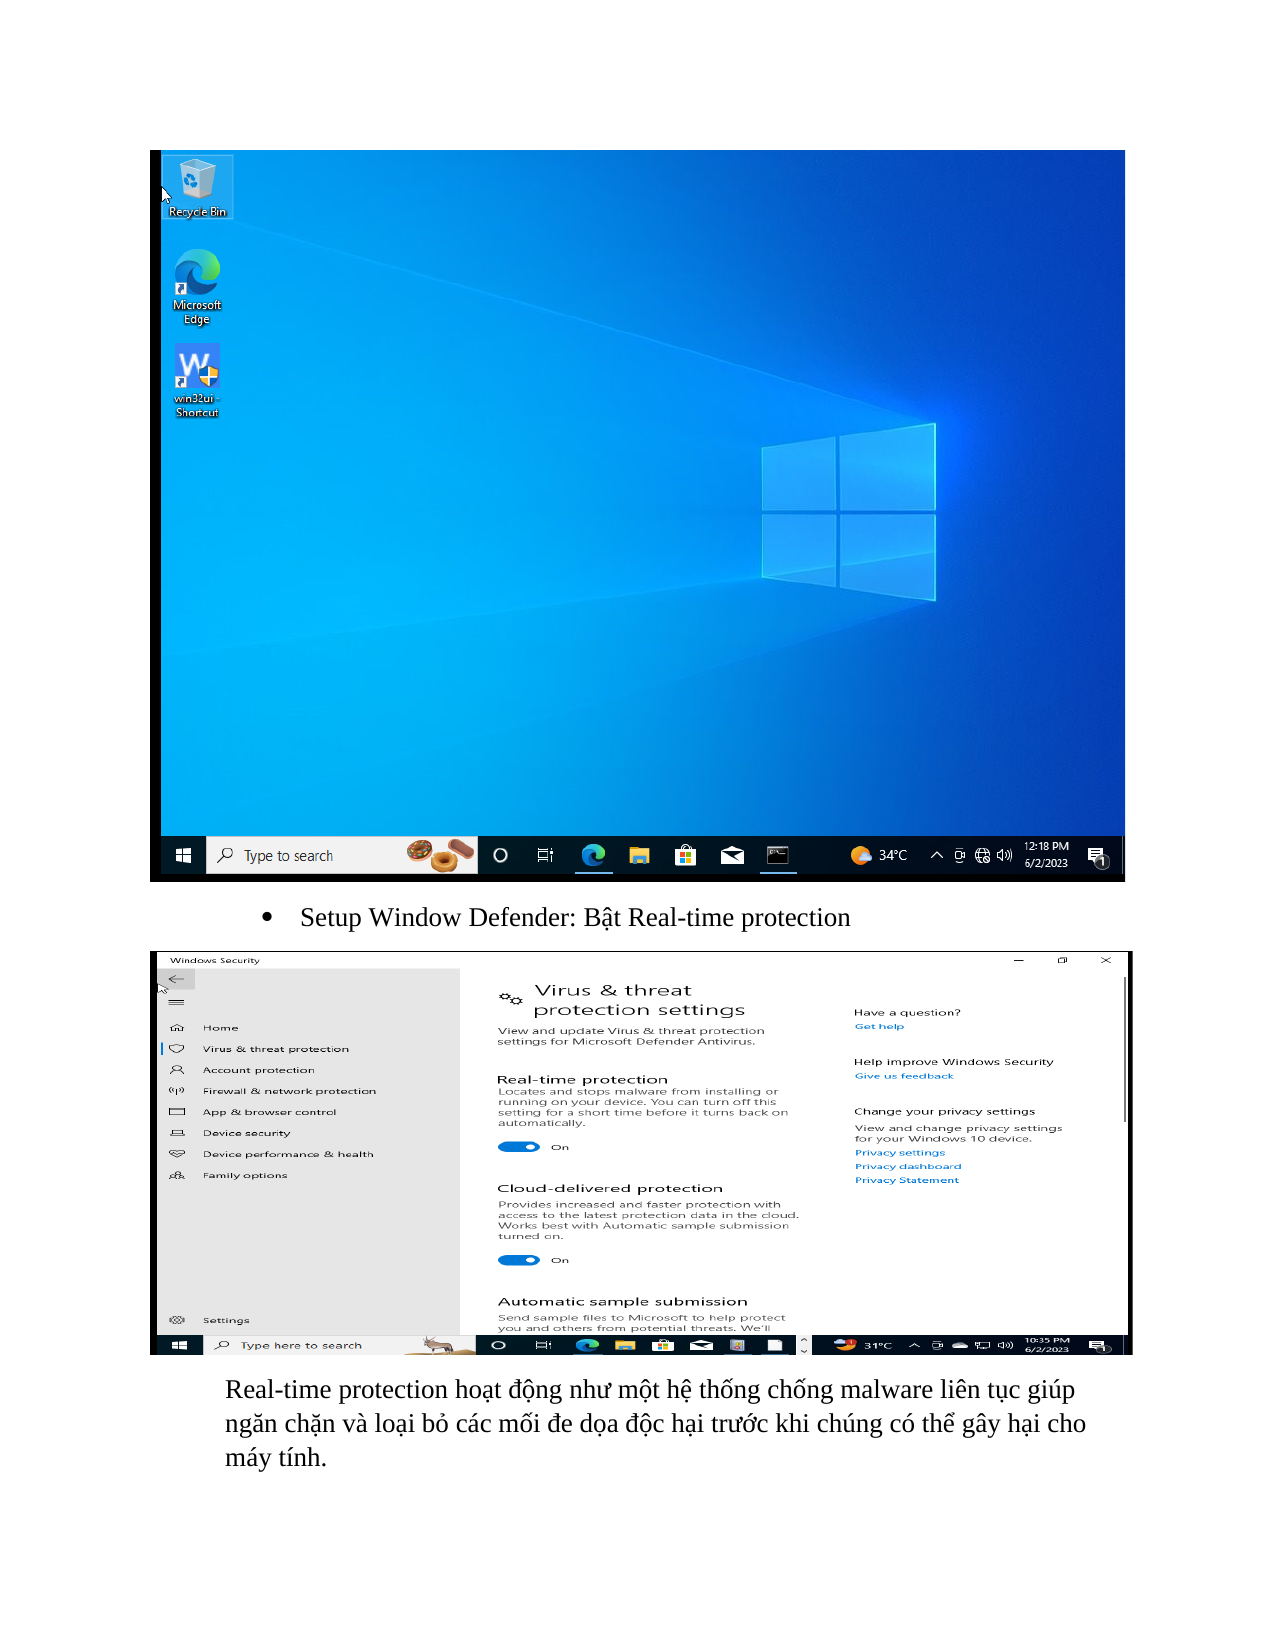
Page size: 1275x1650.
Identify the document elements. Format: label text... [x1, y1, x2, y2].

picture [150, 951, 1133, 1355]
picture [150, 150, 1125, 882]
text Real-time protection hoạt động như một hệ thống chống malware liên tục giúp ngăn chặn và loại bỏ các mối đe dọa độc hại trước khi chúng có thể gây hại cho máy tính. [225, 1374, 1125, 1472]
list Setup Window Defender: Bật Real-time protection [262, 901, 1125, 932]
